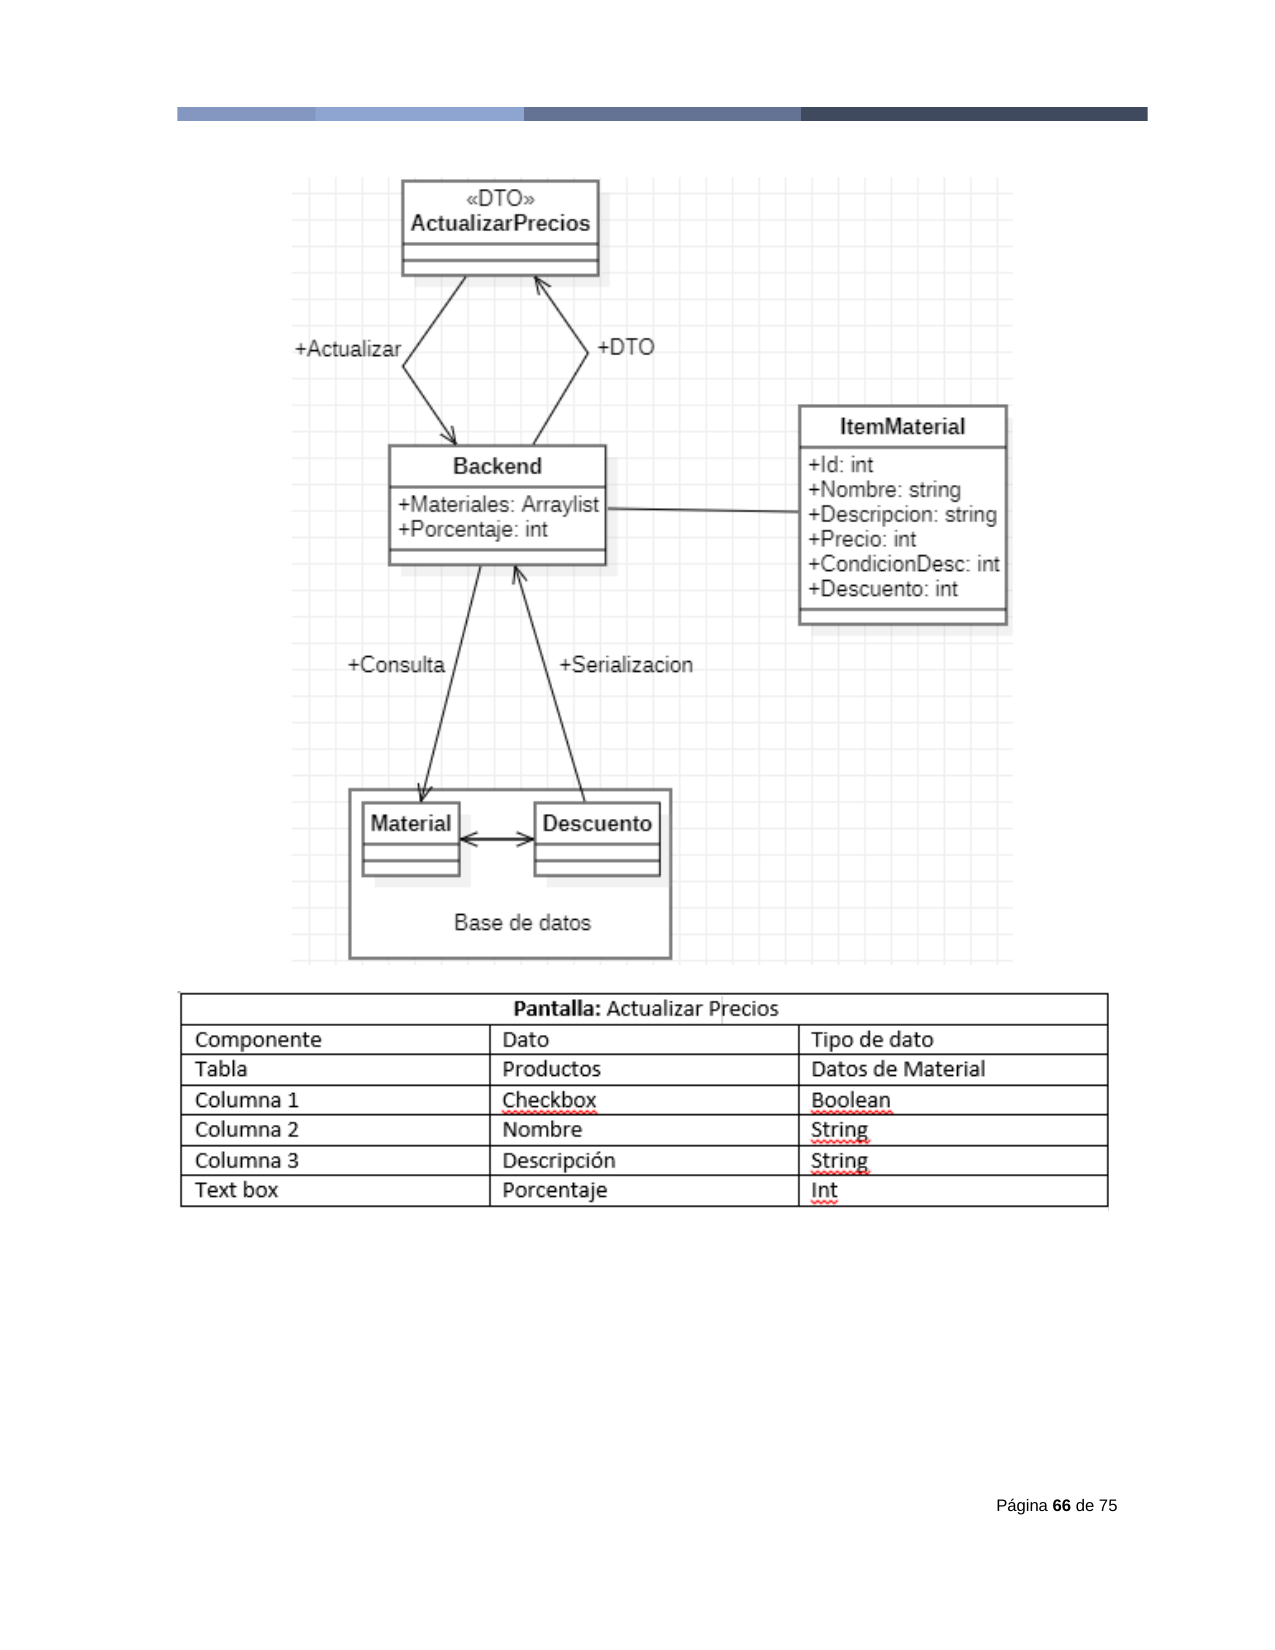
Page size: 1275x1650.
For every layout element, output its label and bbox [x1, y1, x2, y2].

picture [177, 991, 1109, 1211]
picture [291, 177, 1013, 965]
